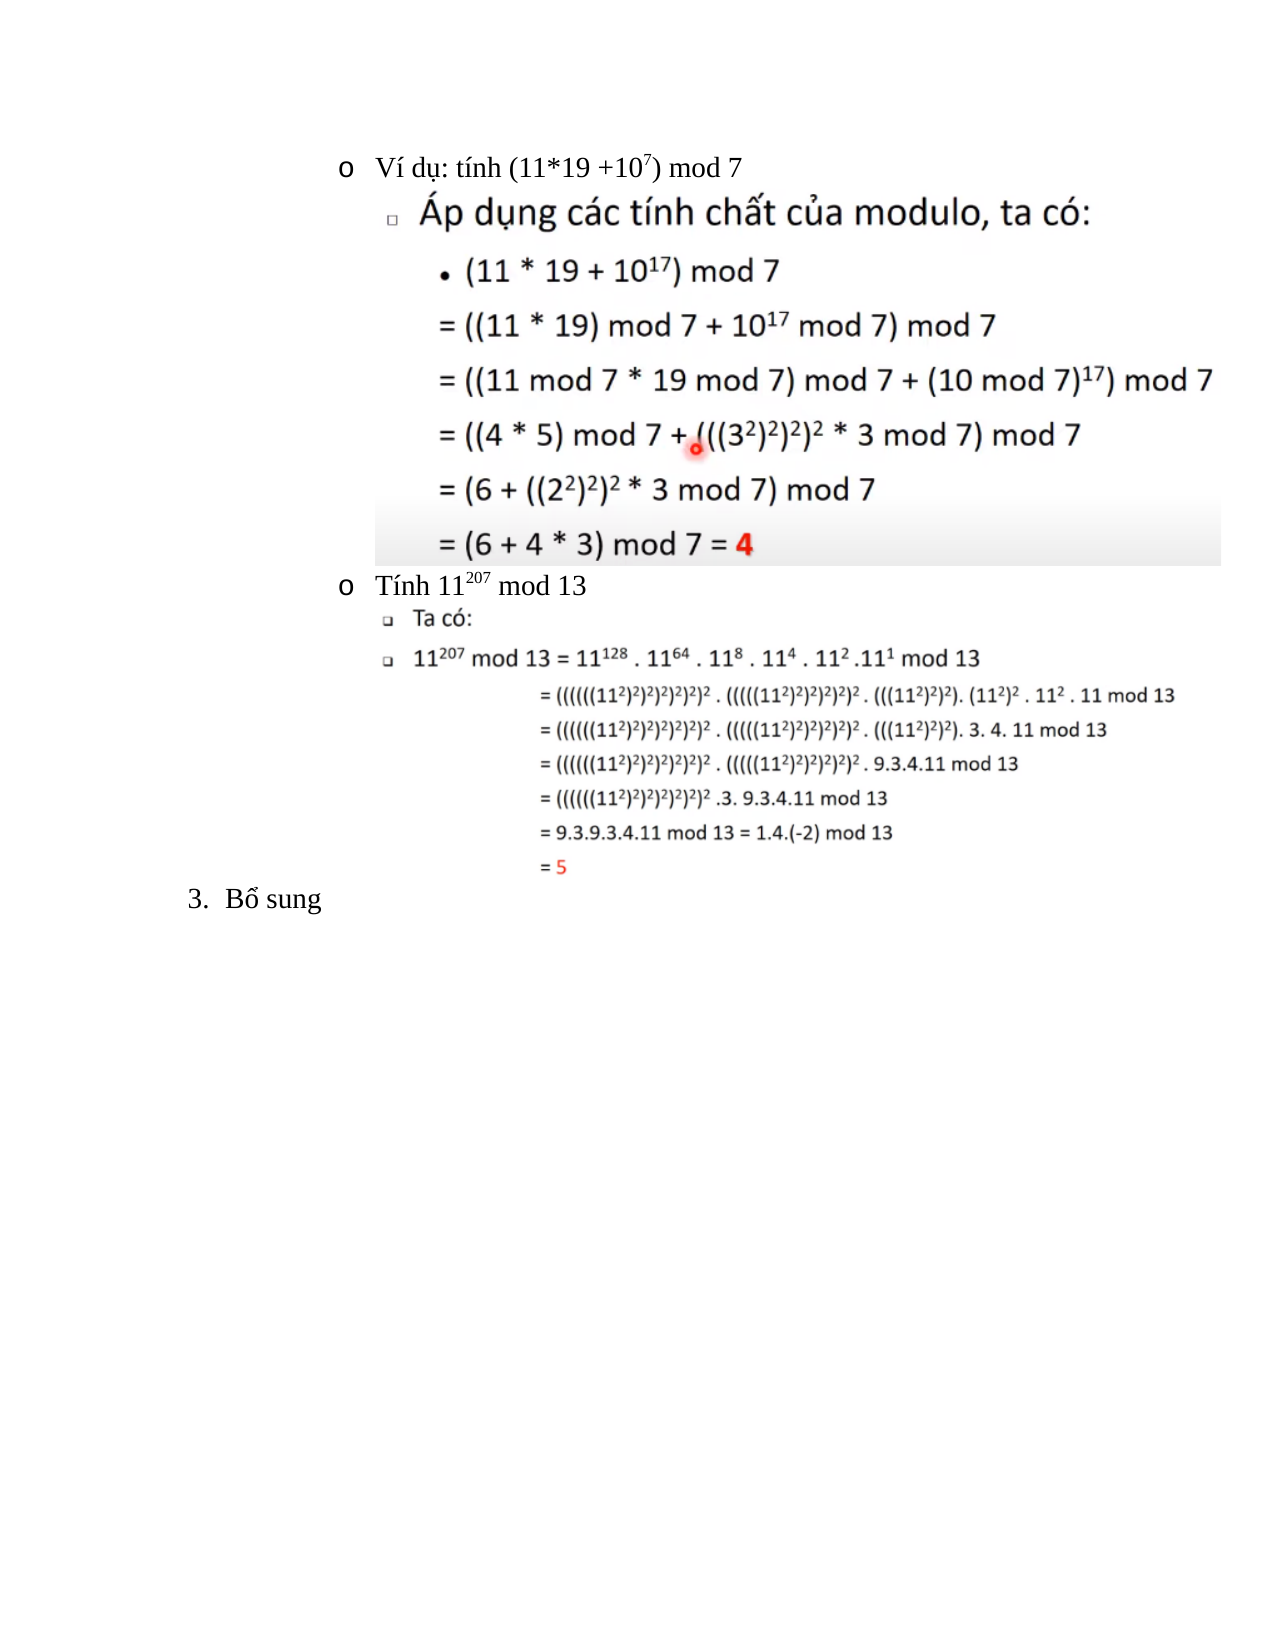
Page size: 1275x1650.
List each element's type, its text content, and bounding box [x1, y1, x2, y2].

list Bổ sung [187, 881, 1125, 914]
picture [375, 606, 1180, 879]
picture [375, 188, 1222, 566]
